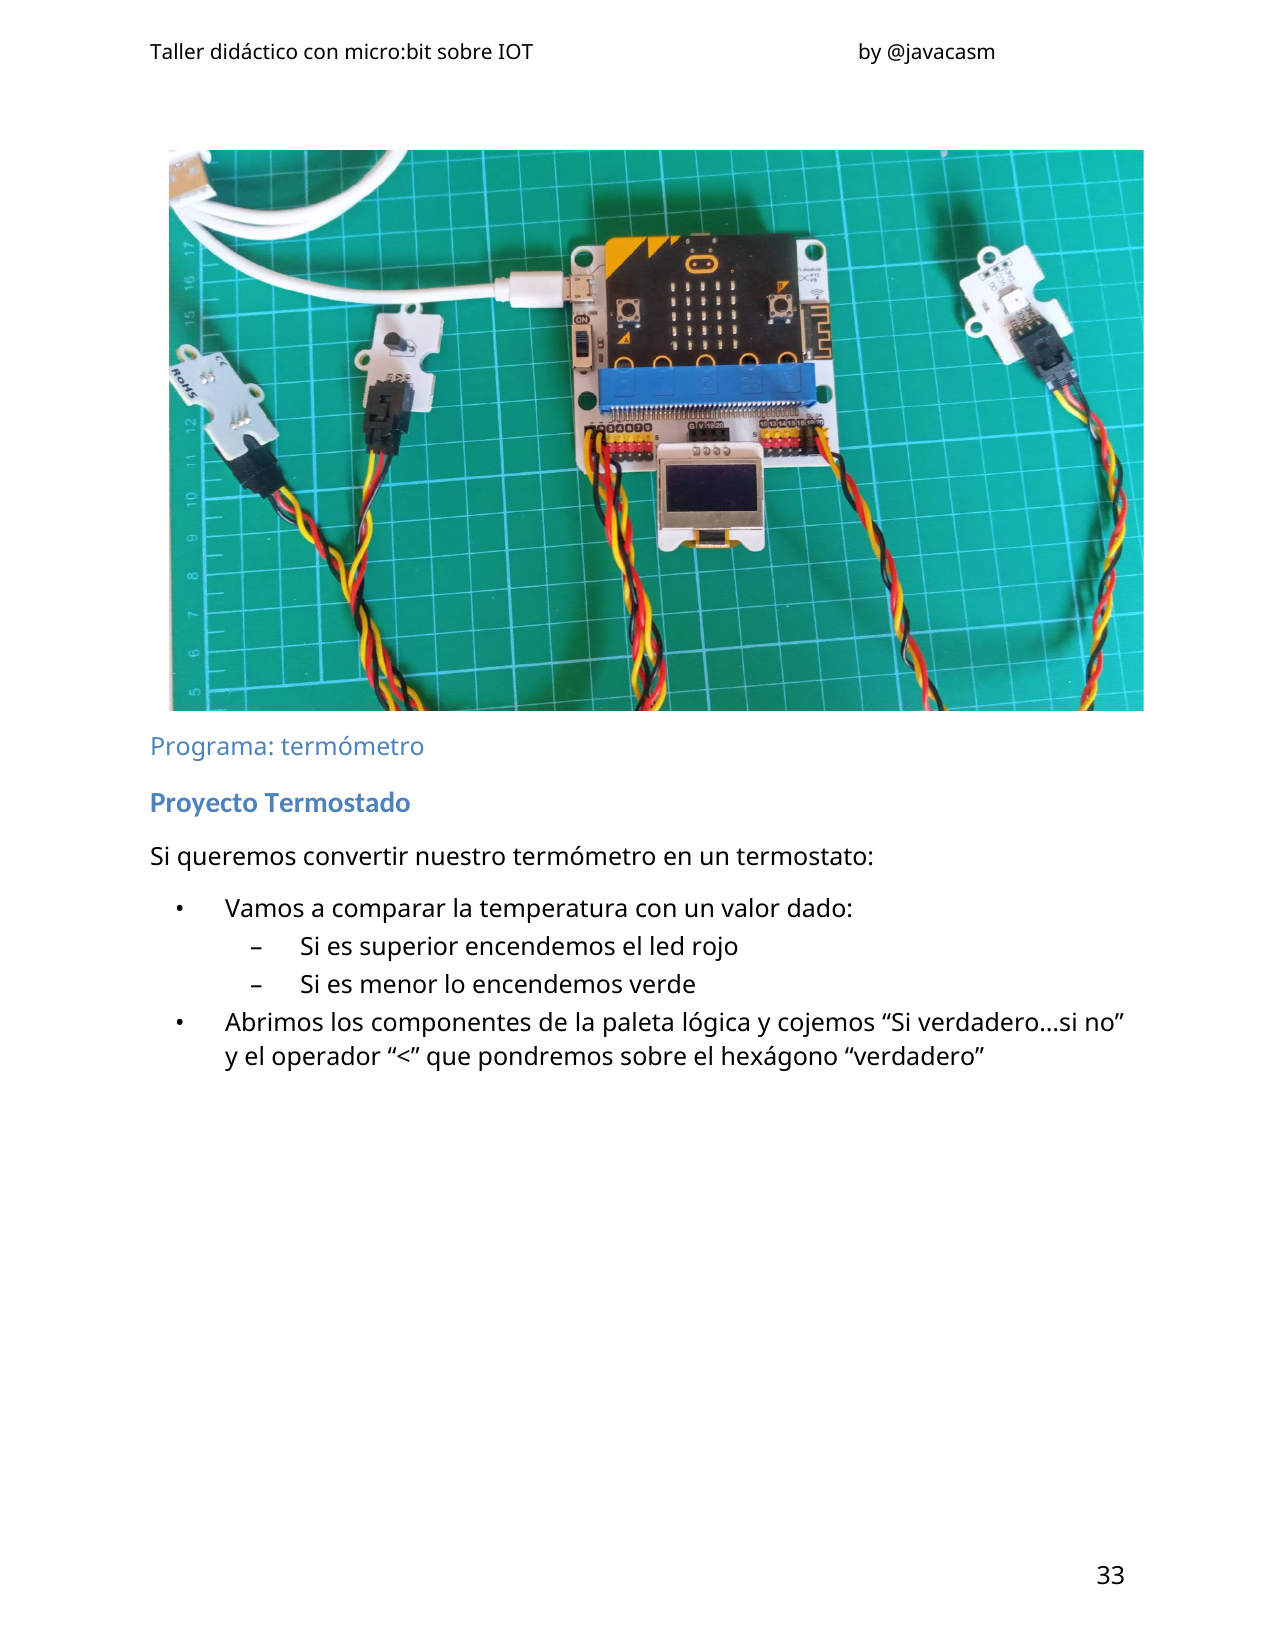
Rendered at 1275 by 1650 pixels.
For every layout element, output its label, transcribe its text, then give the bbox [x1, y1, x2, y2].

list Si es menor lo encendemos verde [250, 967, 1125, 1001]
list Abrimos los componentes de la paleta lógica y cojemos “Si verdadero…si no” y el operador “<” que pondremos sobre el hexágono “verdadero” [175, 1004, 1125, 1073]
list Si es superior encendemos el led rojo [250, 929, 1125, 963]
list Vamos a comparar la temperatura con un valor dado: [175, 891, 1125, 925]
picture [168, 150, 1144, 711]
text Si queremos convertir nuestro termómetro en un termostato: [150, 838, 1125, 872]
text Programa: termómetro [150, 729, 1125, 763]
subtitle Proyecto Termostado [150, 784, 1125, 819]
